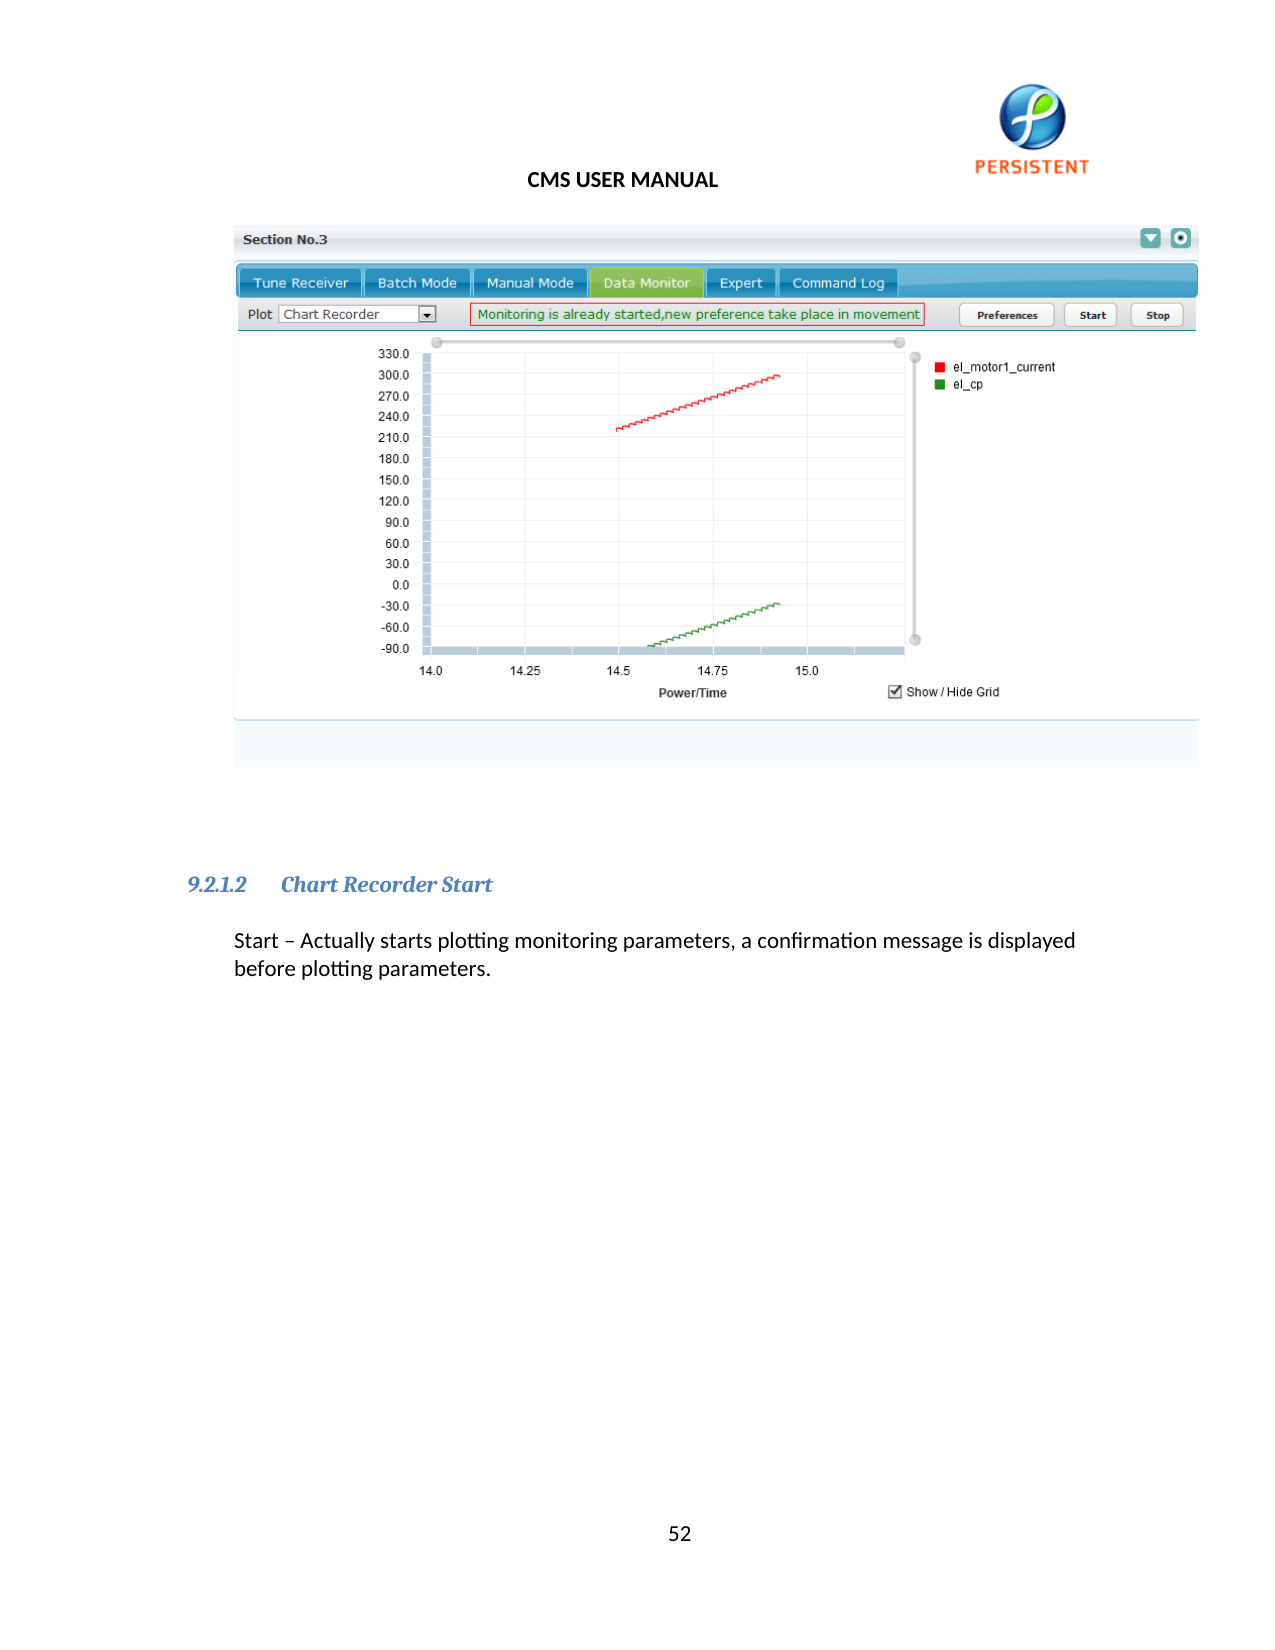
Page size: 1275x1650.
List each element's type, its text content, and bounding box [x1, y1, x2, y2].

picture [964, 75, 1100, 188]
text Start – Actually starts plotting monitoring parameters, a confirmation message is displayed before plotting parameters. [234, 926, 1125, 982]
subtitle Chart Recorder Start [187, 872, 1125, 898]
picture [233, 225, 1199, 767]
